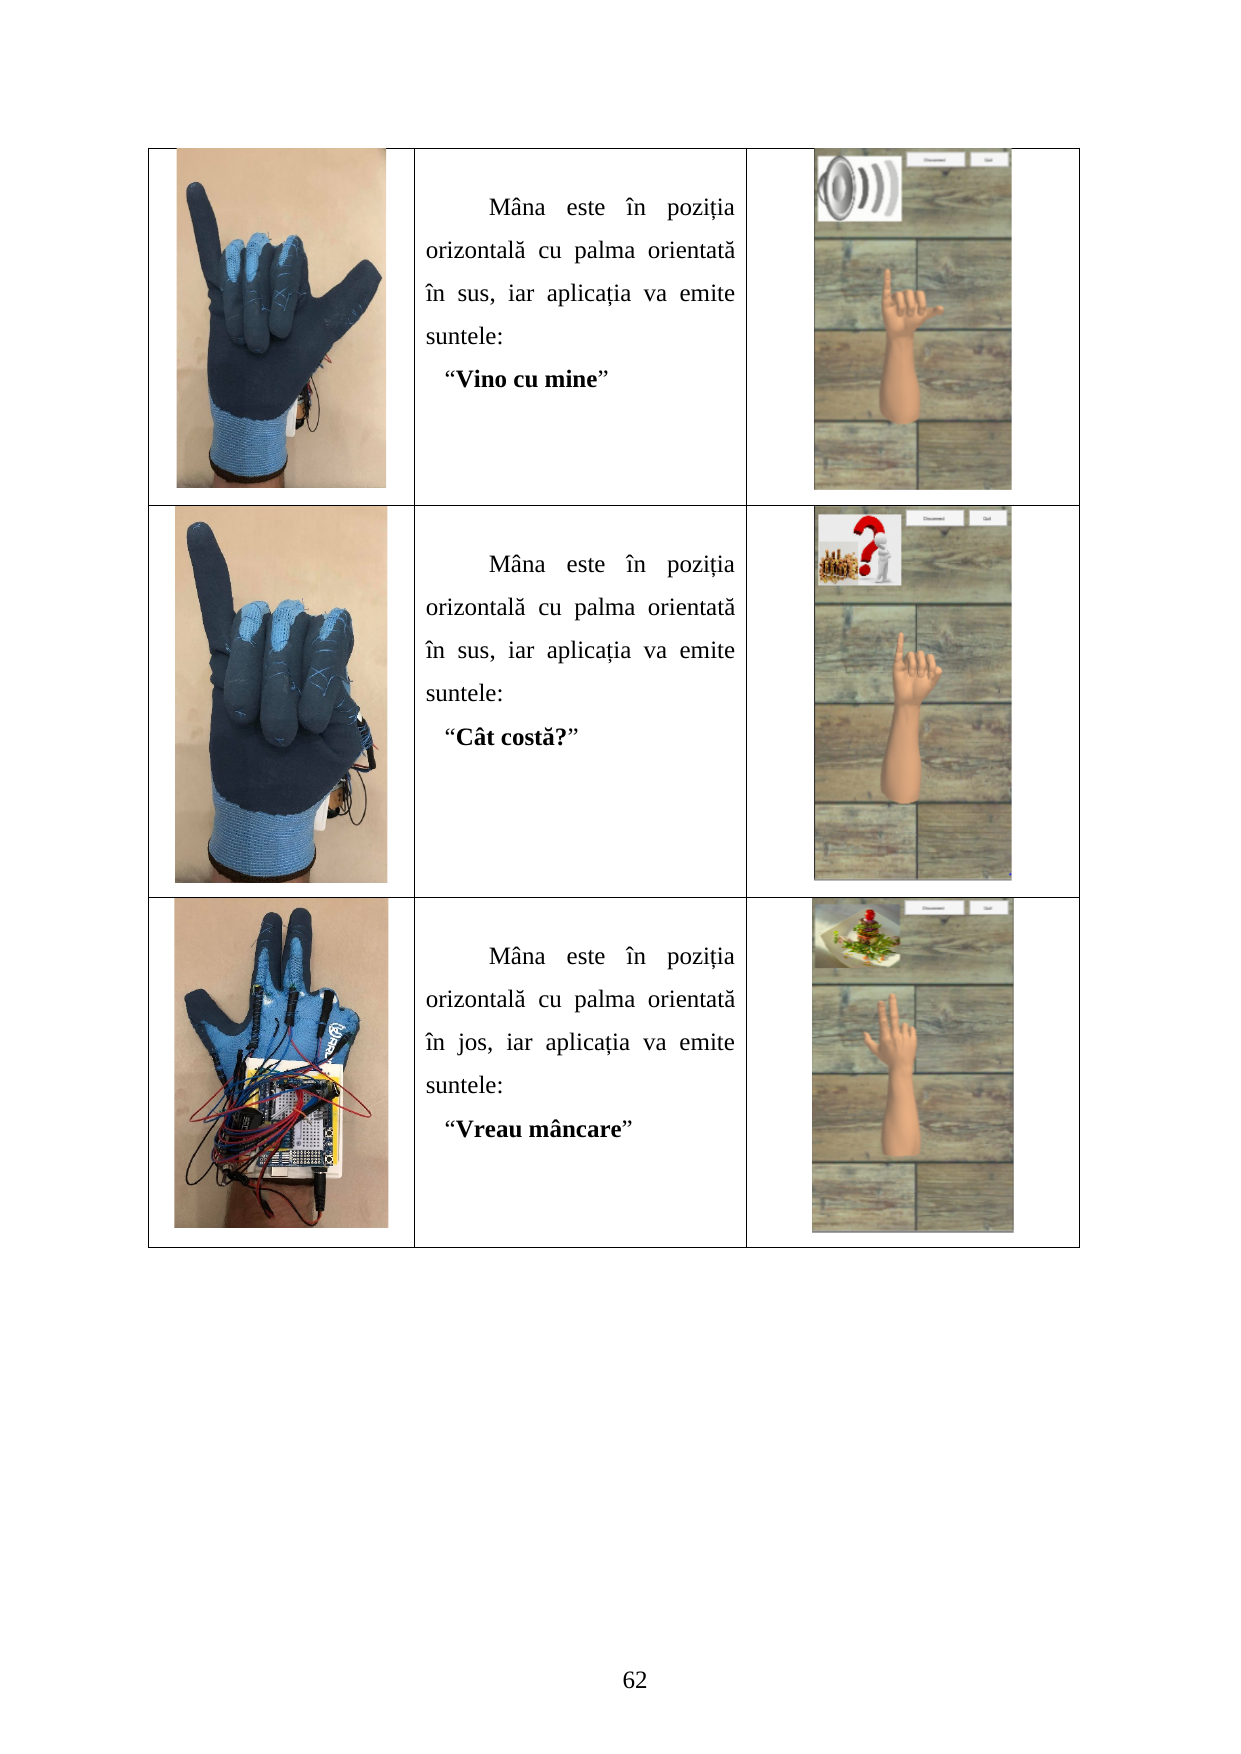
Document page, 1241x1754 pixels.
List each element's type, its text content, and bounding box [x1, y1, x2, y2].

table_cell [149, 149, 414, 505]
table_cell [747, 506, 1079, 897]
picture [812, 898, 1014, 1233]
table_cell Mâna este în poziția orizontală cu palma orientată în jos, iar aplicația va emite suntele: “Vreau mâncare” [415, 898, 746, 1247]
table_cell Mâna este în poziția orizontală cu palma orientată în sus, iar aplicația va emite suntele: “Cât costă?” [415, 506, 746, 897]
table_cell [149, 506, 414, 897]
table_cell [747, 898, 1079, 1247]
picture [176, 148, 387, 488]
table_cell Mâna este în poziția orizontală cu palma orientată în sus, iar aplicația va emite suntele: “Vino cu mine” [415, 149, 746, 505]
table_cell [149, 898, 414, 1247]
picture [814, 506, 1012, 883]
picture [175, 506, 388, 883]
picture [174, 898, 389, 1228]
table_cell [747, 149, 1079, 505]
picture [814, 148, 1012, 491]
